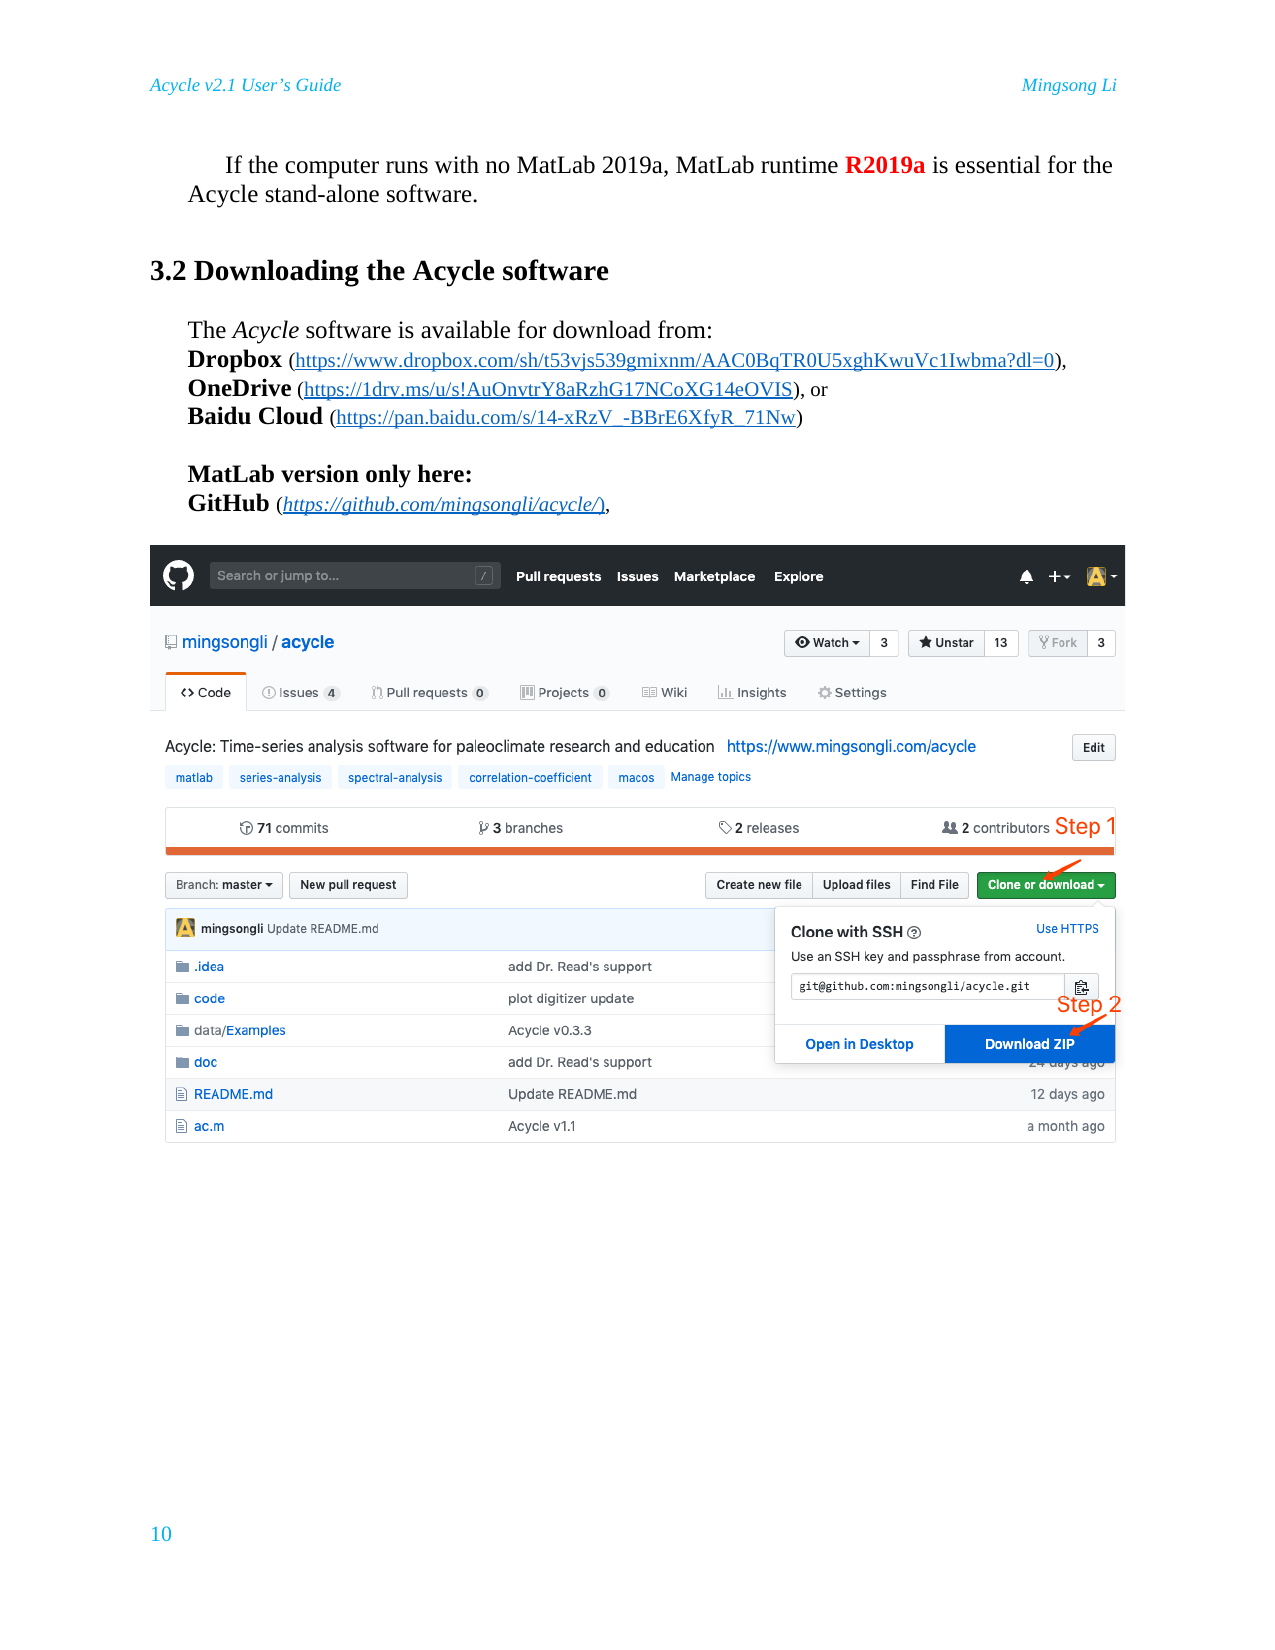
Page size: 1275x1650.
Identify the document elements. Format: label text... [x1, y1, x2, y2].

text Dropbox (https://www.dropbox.com/sh/t53vjs539gmixnm/AAC0BqTR0U5xghKwuVc1Iwbma?dl=0), [187, 344, 1125, 373]
text If the computer runs with no MatLab 2019a, MatLab runtime R2019a is essential for the Acycle stand-alone software. [187, 150, 1125, 207]
subtitle 3.2 Downloading the Acycle software [150, 253, 1125, 286]
text GitHub (https://github.com/mingsongli/acycle/), [187, 488, 1125, 516]
text The Acycle software is available for download from: [187, 315, 1125, 344]
picture [151, 81, 157, 89]
text MatLab version only here: [187, 459, 1125, 488]
text Baidu Cloud (https://pan.baidu.com/s/14-xRzV_-BBrE6XfyR_71Nw) [187, 401, 1125, 430]
text OneDrive (https://1drv.ms/u/s!AuOnvtrY8aRzhG17NCoXG14eOVIS), or [187, 373, 1125, 401]
picture [150, 545, 1125, 1148]
